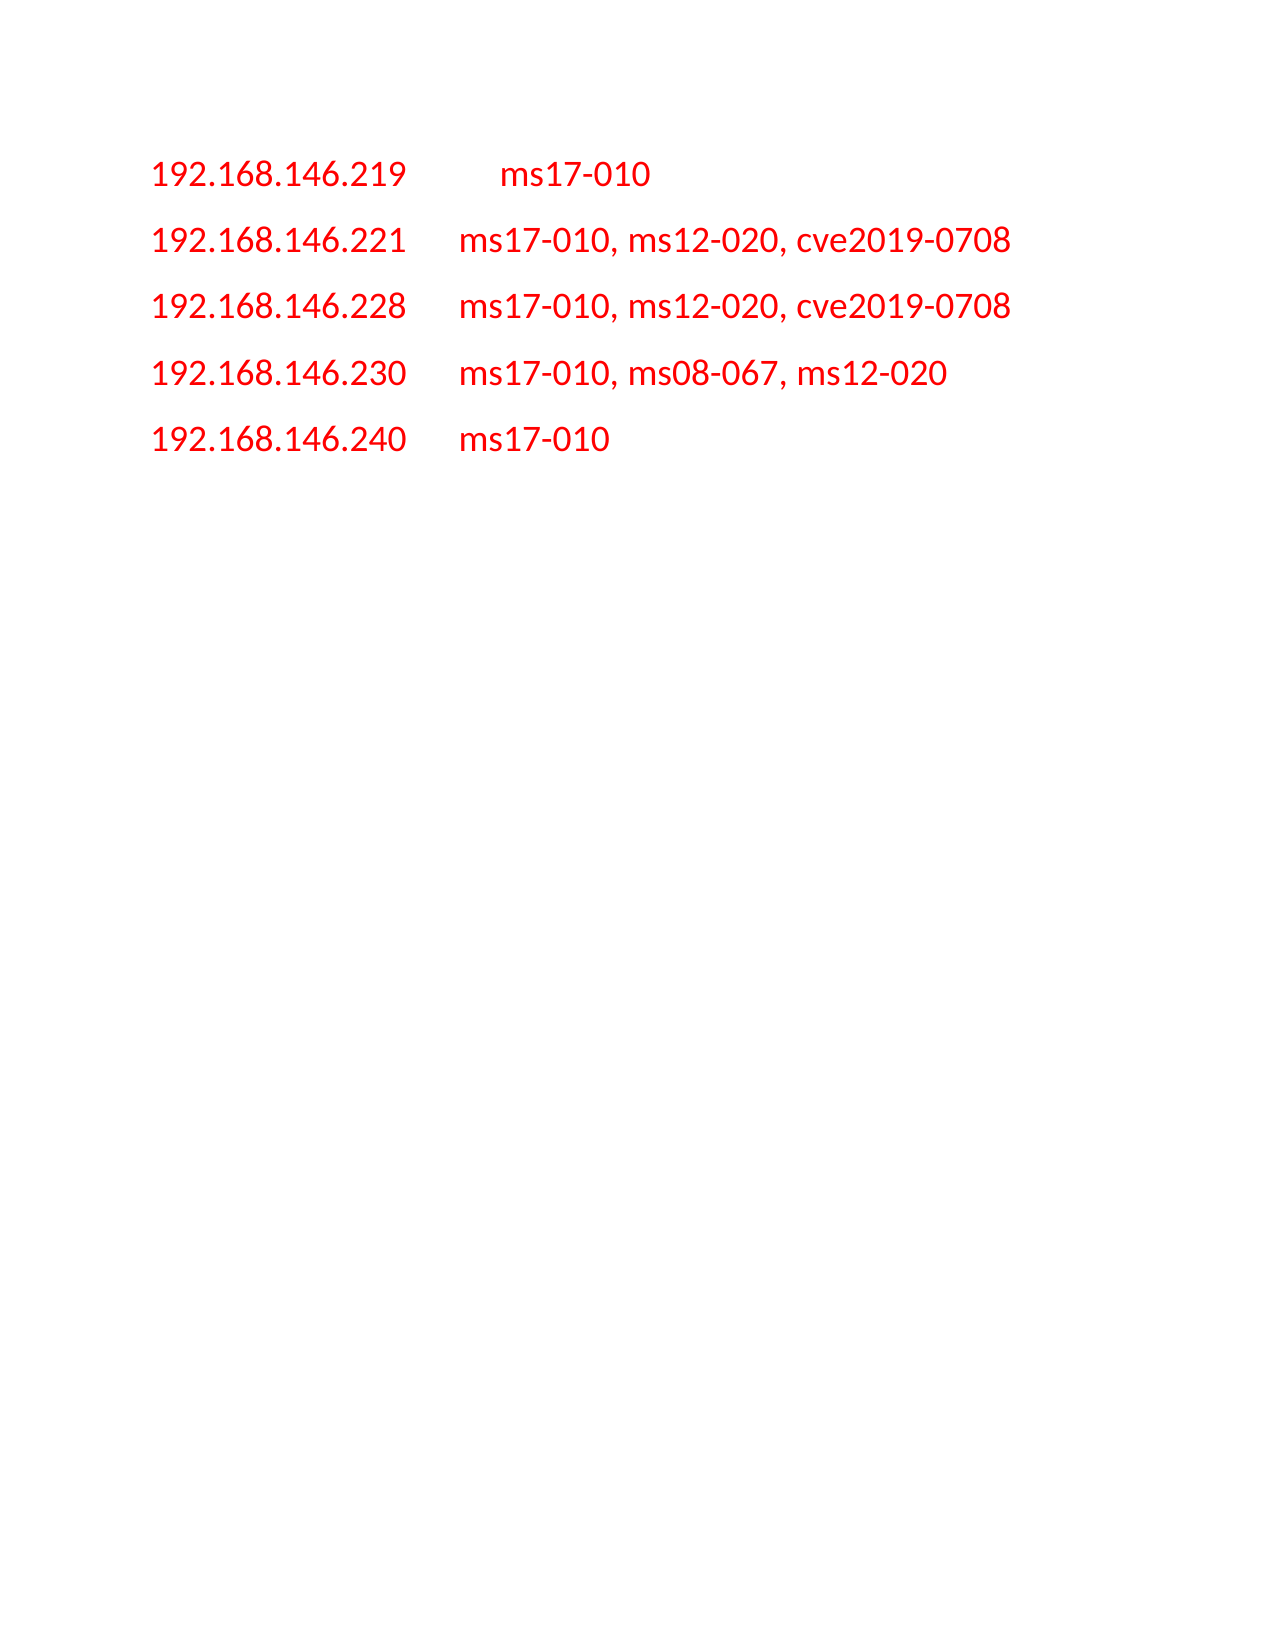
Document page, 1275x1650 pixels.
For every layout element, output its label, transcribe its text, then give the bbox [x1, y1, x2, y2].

text 192.168.146.219 ms17-010 [150, 150, 1125, 196]
text 192.168.146.240 ms17-010 [150, 414, 1125, 460]
text 192.168.146.230 ms17-010, ms08-067, ms12-020 [150, 348, 1125, 394]
text 192.168.146.221 ms17-010, ms12-020, cve2019-0708 [150, 216, 1125, 262]
text 192.168.146.228 ms17-010, ms12-020, cve2019-0708 [150, 282, 1125, 328]
